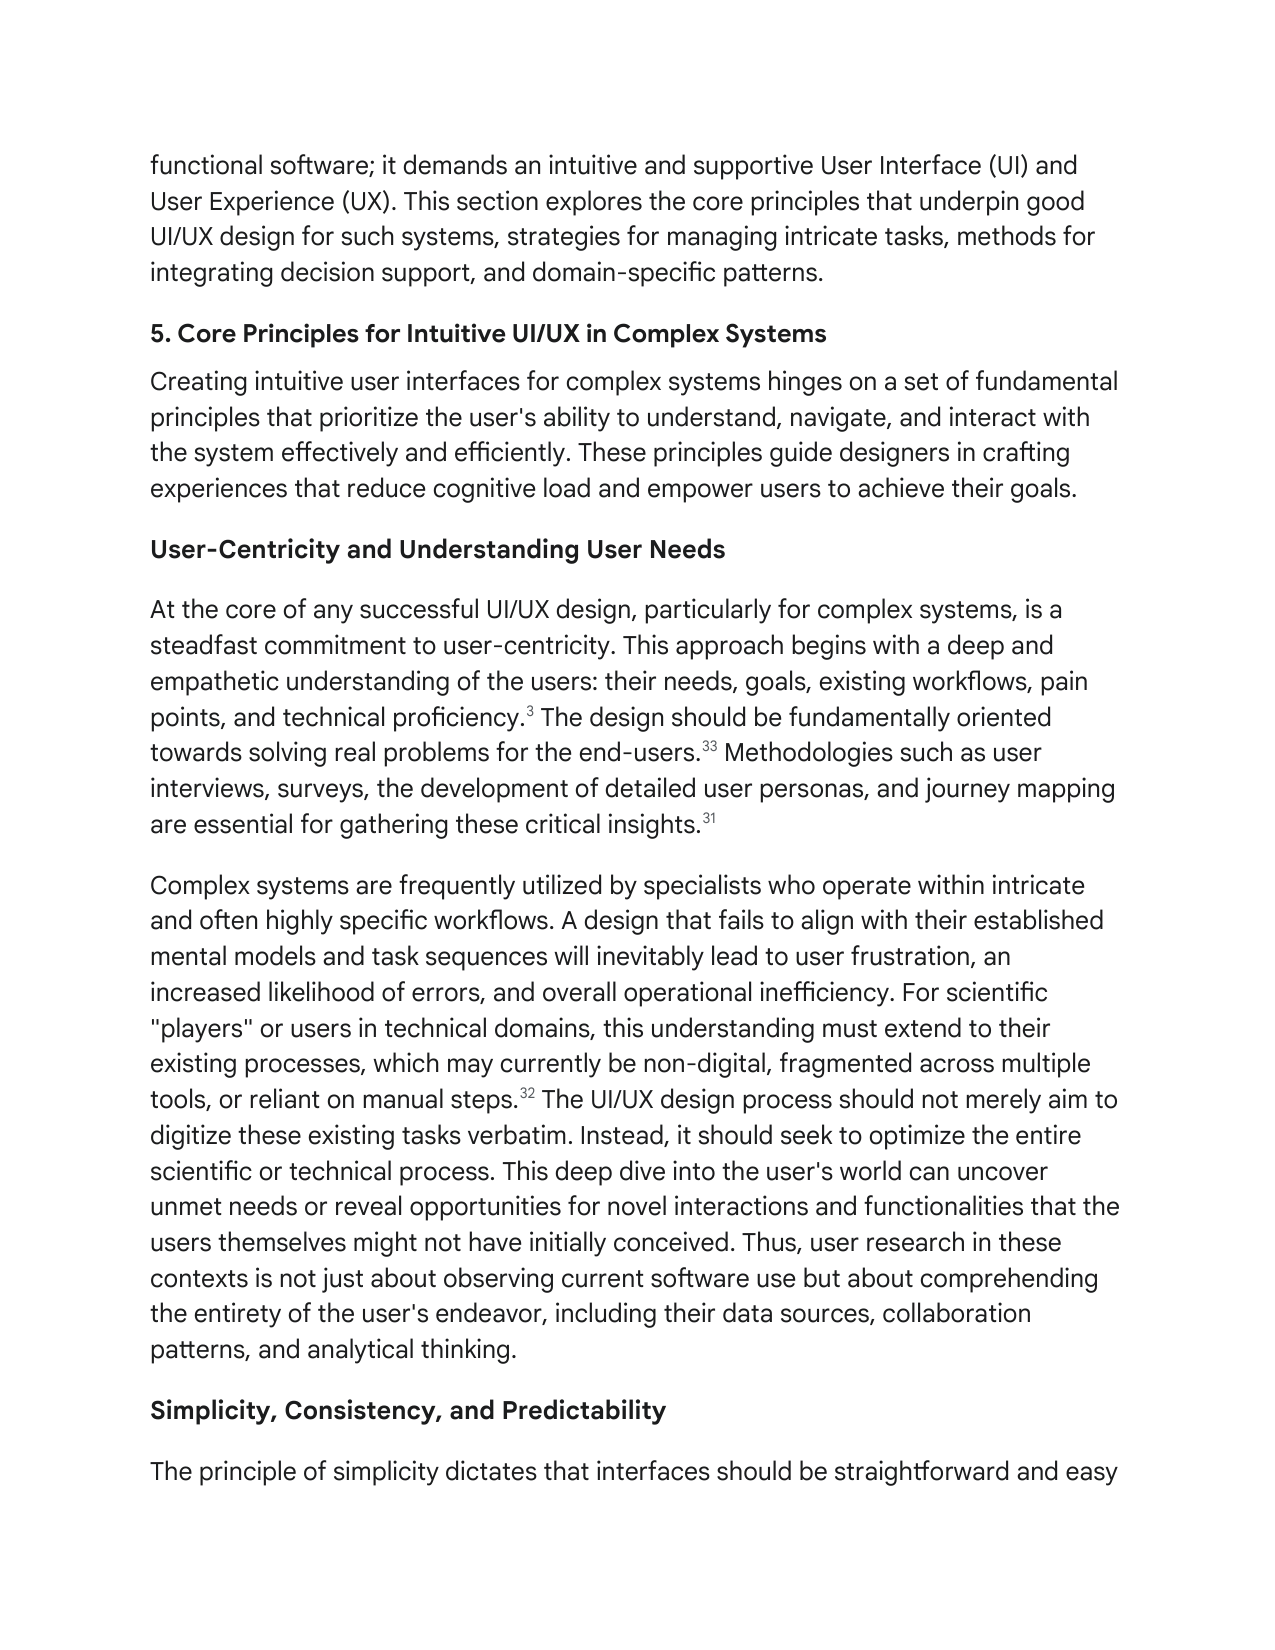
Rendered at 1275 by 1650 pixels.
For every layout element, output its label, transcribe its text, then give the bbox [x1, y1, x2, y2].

text Creating intuitive user interfaces for complex systems hinges on a set of fundamental principles that prioritize the user's ability to understand, navigate, and interact with the system effectively and efficiently. These principles guide designers in crafting experiences that reduce cognitive load and empower users to achieve their goals. [150, 366, 1125, 505]
text At the core of any successful UI/UX design, particularly for complex systems, is a steadfast commitment to user-centricity. This approach begins with a deep and empathetic understanding of the users: their needs, goals, existing workflows, pain points, and technical proficiency.3 The design should be fundamentally oriented towards solving real problems for the end-users.33 Methodologies such as user interviews, surveys, the development of detailed user personas, and journey mapping are essential for gathering these critical insights.31 [150, 595, 1125, 841]
text Simplicity, Consistency, and Predictability [150, 1395, 1125, 1426]
text User-Centricity and Understanding User Needs [150, 534, 1125, 565]
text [150, 150, 1125, 288]
subtitle 5. Core Principles for Intuitive UI/UX in Complex Systems [150, 318, 1125, 349]
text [150, 1456, 1125, 1487]
text Complex systems are frequently utilized by specialists who operate within intricate and often highly specific workflows. A design that fails to align with their established mental models and task sequences will inevitably lead to user frustration, an increased likelihood of errors, and overall operational inefficiency. For scientific "players" or users in technical domains, this understanding must extend to their existing processes, which may currently be non-digital, fragmented across multiple tools, or reliant on manual steps.32 The UI/UX design process should not merely aim to digitize these existing tasks verbatim. Instead, it should seek to optimize the entire scientific or technical process. This deep dive into the user's world can uncover unmet needs or reveal opportunities for novel interactions and functionalities that the users themselves might not have initially conceived. Thus, user research in these contexts is not just about observing current software use but about comprehending the entirety of the user's endeavor, including their data sources, collaboration patterns, and analytical thinking. [150, 870, 1125, 1366]
